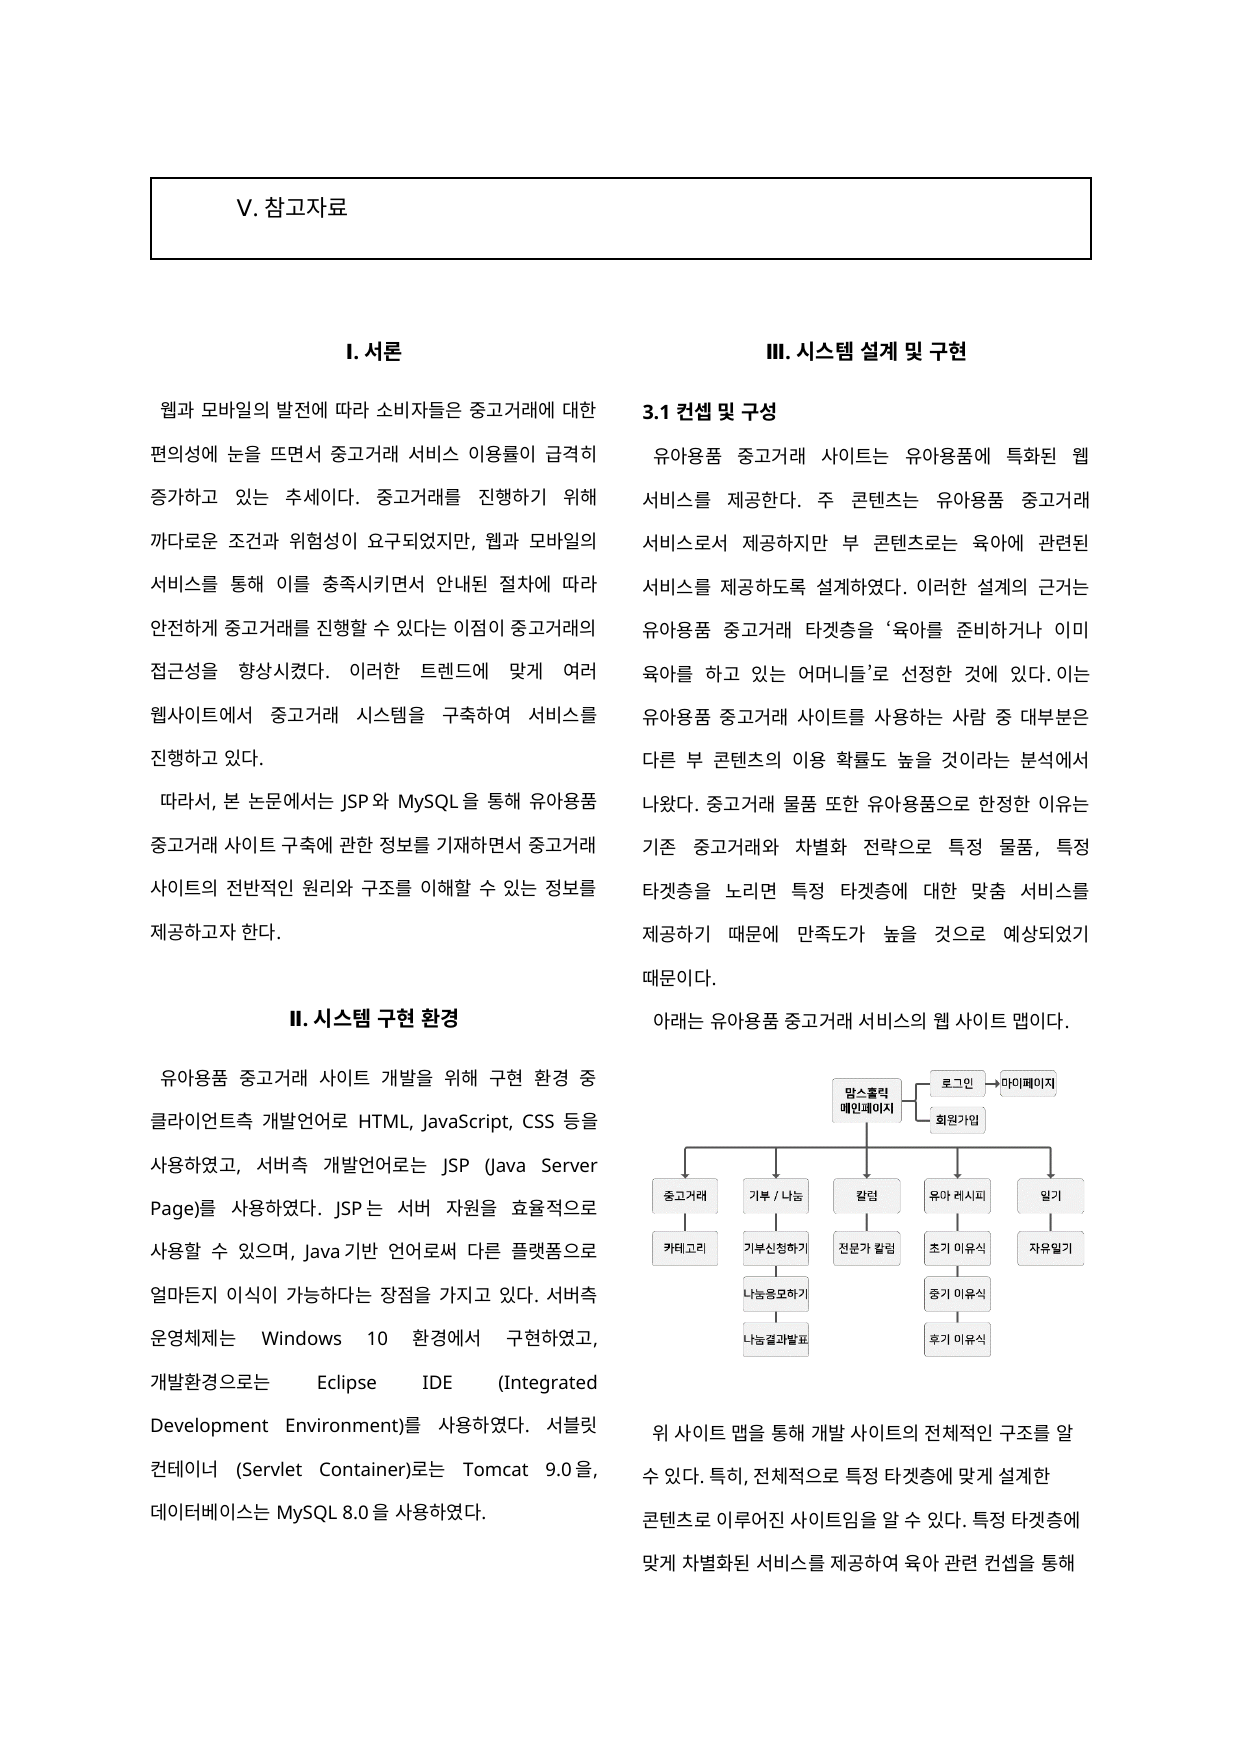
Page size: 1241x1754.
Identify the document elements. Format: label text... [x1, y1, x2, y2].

text 유아용품 중고거래 사이트는 유아용품에 특화된 웹 서비스를 제공한다. 주 콘텐츠는 유아용품 중고거래 서비스로서 제공하지만 부 콘텐츠로는 육아에 관련된 서비스를 제공하도록 설계하였다. 이러한 설계의 근거는 유아용품 중고거래 타겟층을 ‘육아를 준비하거나 이미 육아를 하고 있는 어머니들’로 선정한 것에 있다. 이는 유아용품 중고거래 사이트를 사용하는 사람 중 대부분은 다른 부 콘텐츠의 이용 확률도 높을 것이라는 분석에서 나왔다. 중고거래 물품 또한 유아용품으로 한정한 이유는 기존 중고거래와 차별화 전략으로 특정 물품, 특정 타겟층을 노리면 특정 타겟층에 대한 맞춤 서비스를 제공하기 때문에 만족도가 높을 것으로 예상되었기 때문이다. [642, 442, 1090, 991]
text Ⅲ. 시스템 설계 및 구현 [642, 335, 1090, 366]
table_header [152, 179, 1090, 257]
text Ⅰ. 서론 [150, 335, 598, 366]
text 따라서, 본 논문에서는 JSP와 MySQL을 통해 유아용품 중고거래 사이트 구축에 관한 정보를 기재하면서 중고거래 사이트의 전반적인 원리와 구조를 이해할 수 있는 정보를 제공하고자 한다. [150, 787, 598, 944]
text 3.1 컨셉 및 구성 [642, 396, 1090, 425]
text 아래는 유아용품 중고거래 서비스의 웹 사이트 맵이다. [642, 1007, 1090, 1034]
text 유아용품 중고거래 사이트 개발을 위해 구현 환경 중 클라이언트측 개발언어로 HTML, JavaScript, CSS 등을 사용하였고, 서버측 개발언어로는 JSP (Java Server Page)를 사용하였다. JSP는 서버 자원을 효율적으로 사용할 수 있으며, Java기반 언어로써 다른 플랫폼으로 얼마든지 이식이 가능하다는 장점을 가지고 있다. 서버측 운영체제는 Windows 10 환경에서 구현하였고, 개발환경으로는 Eclipse IDE (Integrated Development Environment)를 사용하였다. 서블릿 컨테이너 (Servlet Container)로는 Tomcat 9.0을, 데이터베이스는 MySQL 8.0을 사용하였다. [150, 1063, 598, 1525]
text Ⅱ. 시스템 구현 환경 [150, 1002, 598, 1033]
text 웹과 모바일의 발전에 따라 소비자들은 중고거래에 대한 편의성에 눈을 뜨면서 중고거래 서비스 이용률이 급격히 증가하고 있는 추세이다. 중고거래를 진행하기 위해 까다로운 조건과 위험성이 요구되었지만, 웹과 모바일의 서비스를 통해 이를 충족시키면서 안내된 절차에 따라 안전하게 중고거래를 진행할 수 있다는 이점이 중고거래의 접근성을 향상시켰다. 이러한 트렌드에 맞게 여러 웹사이트에서 중고거래 시스템을 구축하여 서비스를 진행하고 있다. [150, 396, 598, 771]
